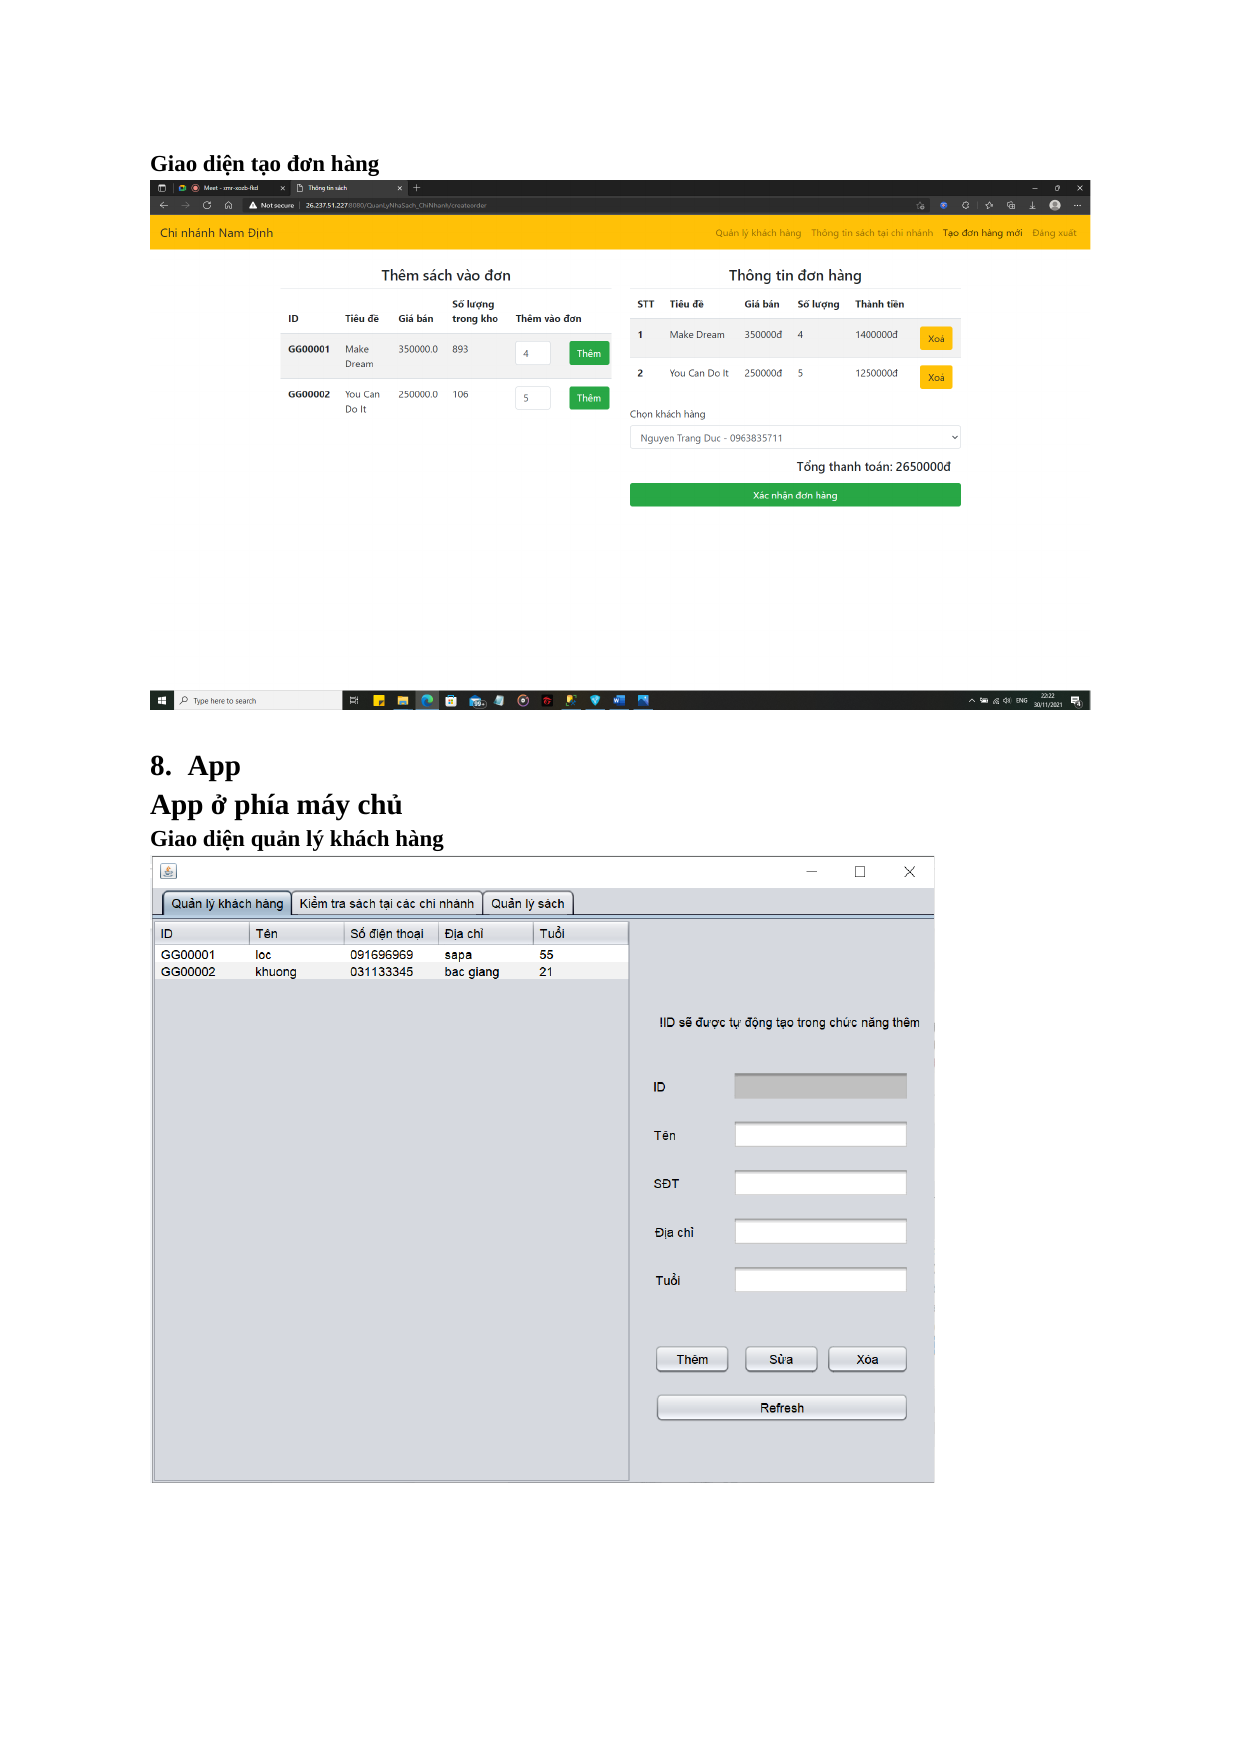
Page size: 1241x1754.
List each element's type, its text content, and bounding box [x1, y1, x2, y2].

text Giao diện quản lý khách hàng [150, 825, 1090, 852]
text Giao diện tạo đơn hàng [150, 150, 1090, 180]
subtitle App [150, 748, 1090, 782]
subtitle App ở phía máy chủ [150, 787, 1090, 820]
picture [150, 855, 935, 1483]
picture [150, 180, 1091, 710]
